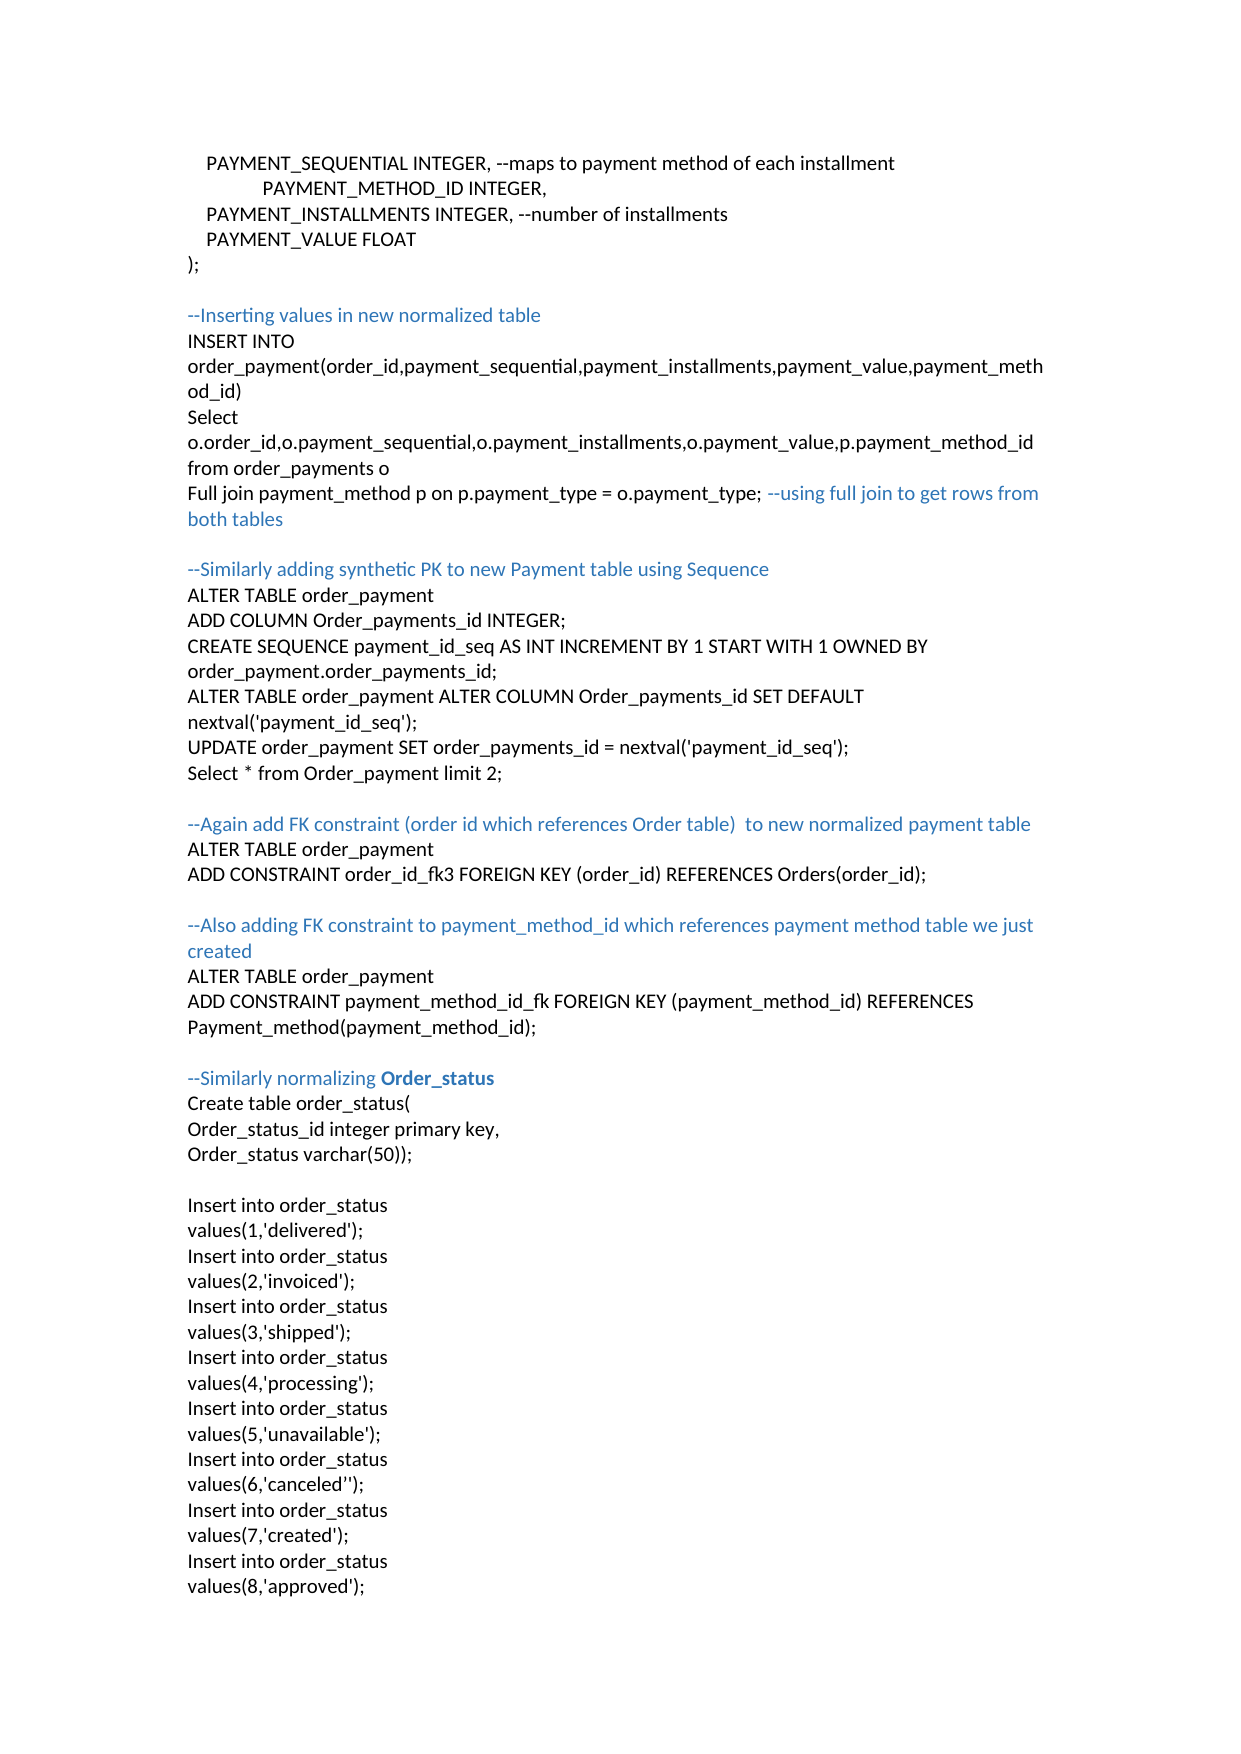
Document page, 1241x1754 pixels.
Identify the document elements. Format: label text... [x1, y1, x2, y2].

text --Again add FK constraint (order id which references Order table) to new normalized payment table [187, 811, 1053, 836]
text values(1,'delivered'); [187, 1217, 1053, 1243]
text values(6,'canceled’'); [187, 1472, 1053, 1497]
text Insert into order_status [187, 1446, 1053, 1472]
text values(4,'processing'); [187, 1370, 1053, 1395]
text ); [187, 252, 1053, 277]
text ADD CONSTRAINT order_id_fk3 FOREIGN KEY (order_id) REFERENCES Orders(order_id); [187, 862, 1053, 887]
text Insert into order_status [187, 1344, 1053, 1370]
text values(5,'unavailable'); [187, 1421, 1053, 1446]
text PAYMENT_METHOD_ID INTEGER, [187, 175, 1053, 201]
text INSERT INTO order_payment(order_id,payment_sequential,payment_installments,payment_value,payment_method_id) [187, 328, 1053, 404]
text ALTER TABLE order_payment [187, 836, 1053, 862]
text CREATE SEQUENCE payment_id_seq AS INT INCREMENT BY 1 START WITH 1 OWNED BY order_payment.order_payments_id; [187, 633, 1053, 684]
text --Also adding FK constraint to payment_method_id which references payment method table we just created [187, 912, 1053, 963]
text Insert into order_status [187, 1192, 1053, 1217]
text Insert into order_status [187, 1548, 1053, 1573]
text PAYMENT_SEQUENTIAL INTEGER, --maps to payment method of each installment [187, 150, 1053, 175]
text Insert into order_status [187, 1395, 1053, 1421]
text from order_payments o [187, 455, 1053, 480]
text Create table order_status( [187, 1090, 1053, 1116]
text ADD CONSTRAINT payment_method_id_fk FOREIGN KEY (payment_method_id) REFERENCES Payment_method(payment_method_id); [187, 989, 1053, 1039]
text values(7,'created'); [187, 1522, 1053, 1548]
text ADD COLUMN Order_payments_id INTEGER; [187, 607, 1053, 633]
text UPDATE order_payment SET order_payments_id = nextval('payment_id_seq'); [187, 734, 1053, 760]
text ALTER TABLE order_payment [187, 582, 1053, 607]
text values(2,'invoiced'); [187, 1268, 1053, 1294]
text Full join payment_method p on p.payment_type = o.payment_type; --using full join to get rows from both tables [187, 480, 1053, 531]
text Insert into order_status [187, 1294, 1053, 1319]
text --Similarly normalizing Order_status [187, 1065, 1053, 1090]
text Insert into order_status [187, 1497, 1053, 1522]
text Select o.order_id,o.payment_sequential,o.payment_installments,o.payment_value,p.payment_method_id [187, 404, 1053, 455]
text Insert into order_status [187, 1243, 1053, 1268]
text values(3,'shipped'); [187, 1319, 1053, 1344]
text PAYMENT_INSTALLMENTS INTEGER, --number of installments [187, 201, 1053, 226]
text --Inserting values in new normalized table [187, 302, 1053, 328]
text Order_status_id integer primary key, [187, 1116, 1053, 1141]
text --Similarly adding synthetic PK to new Payment table using Sequence [187, 557, 1053, 582]
text ALTER TABLE order_payment [187, 963, 1053, 989]
text Select * from Order_payment limit 2; [187, 760, 1053, 785]
text Order_status varchar(50)); [187, 1141, 1053, 1167]
text values(8,'approved'); [187, 1573, 1053, 1599]
text ALTER TABLE order_payment ALTER COLUMN Order_payments_id SET DEFAULT nextval('payment_id_seq'); [187, 684, 1053, 734]
text PAYMENT_VALUE FLOAT [187, 226, 1053, 252]
